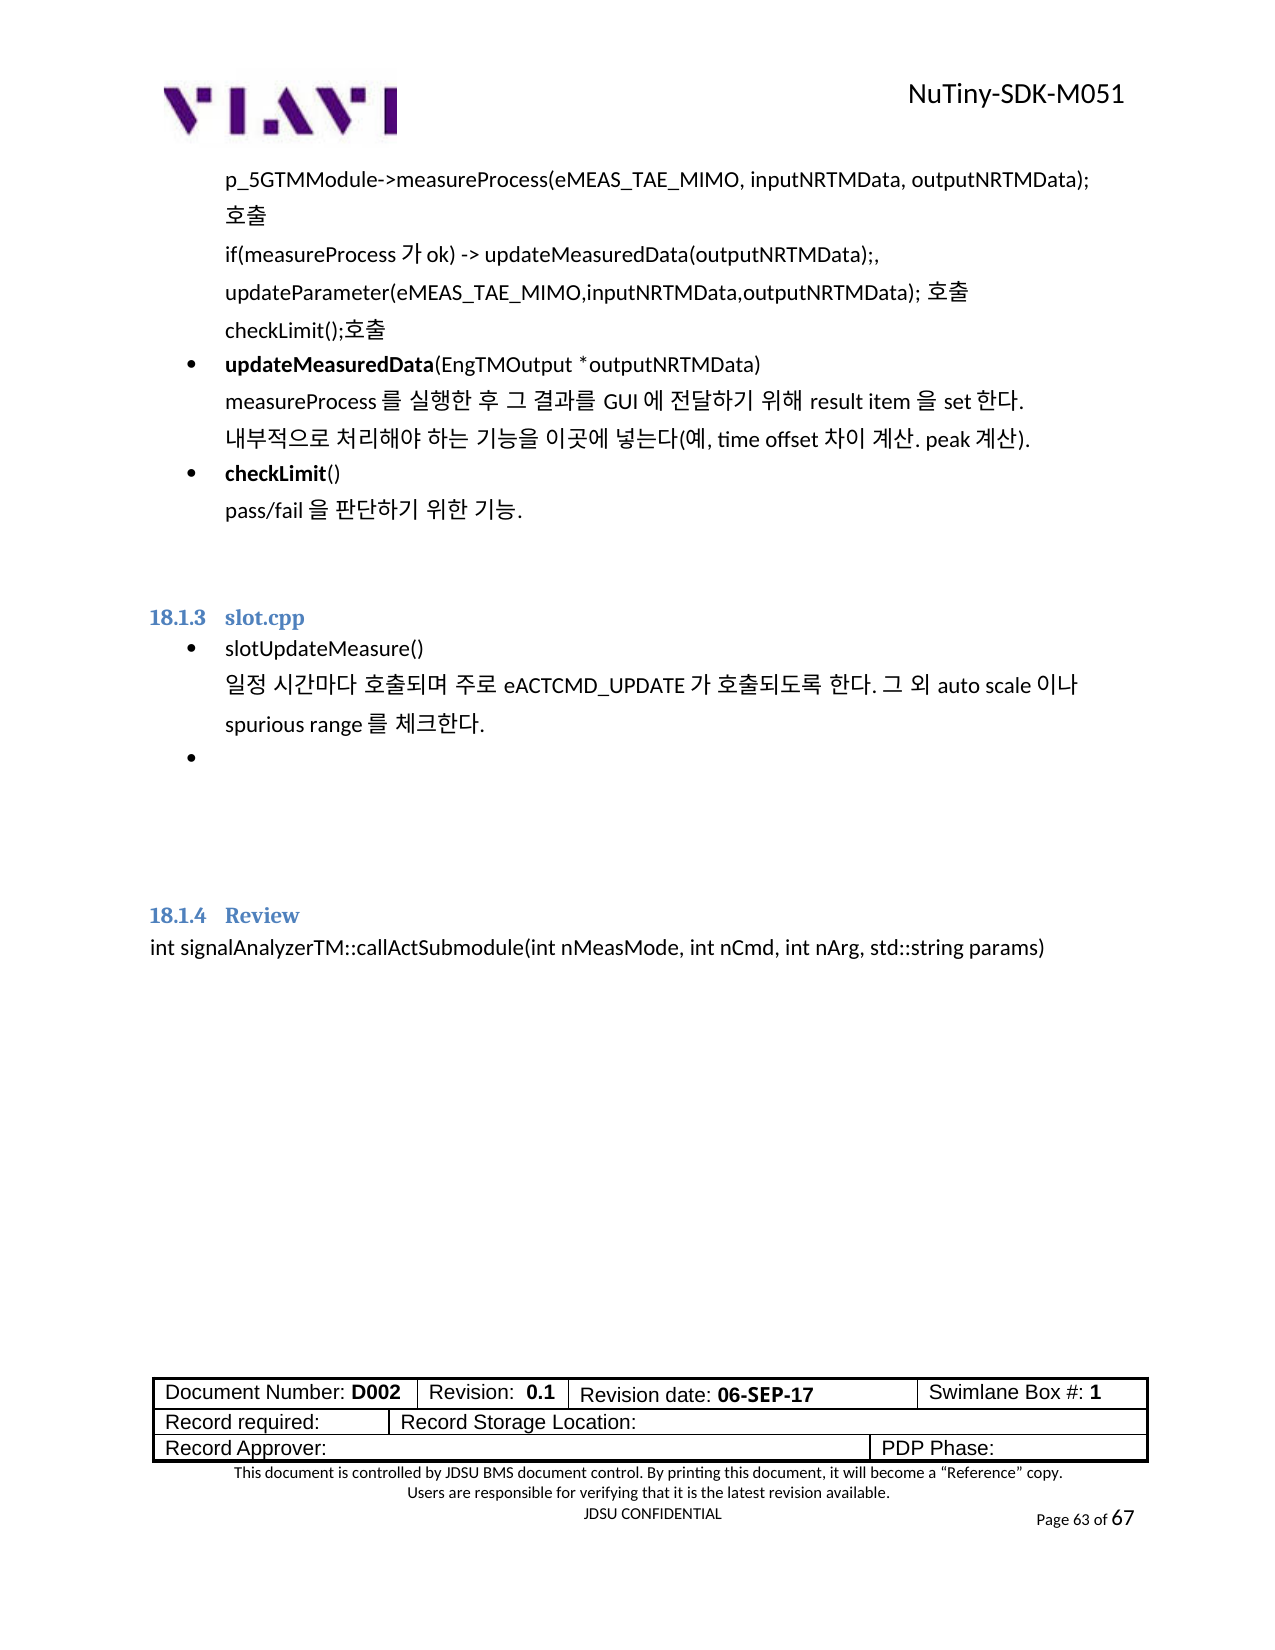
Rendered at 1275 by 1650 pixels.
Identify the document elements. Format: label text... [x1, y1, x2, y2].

list slotUpdateMeasure() 일정 시간마다 호출되며 주로 eACTCMD_UPDATE가 호출되도록 한다. 그 외 auto scale이나 spurious range를 체크한다. [187, 634, 1125, 739]
list checkLimit() pass/fail을 판단하기 위한 기능. [187, 459, 1125, 526]
text int signalAnalyzerTM::callActSubmodule(int nMeasMode, int nCmd, int nArg, std::string params) [150, 933, 1125, 961]
picture [162, 68, 397, 146]
subtitle slot.cpp [150, 604, 1125, 631]
list updateMeasuredData(EngTMOutput *outputNRTMData) measureProcess를 실행한 후 그 결과를 GUI에 전달하기 위해 result item 을 set한다. 내부적으로 처리해야 하는 기능을 이곳에 넣는다(예, time offset 차이 계산. peak 계산). [187, 350, 1125, 454]
subtitle Review [150, 903, 1125, 929]
